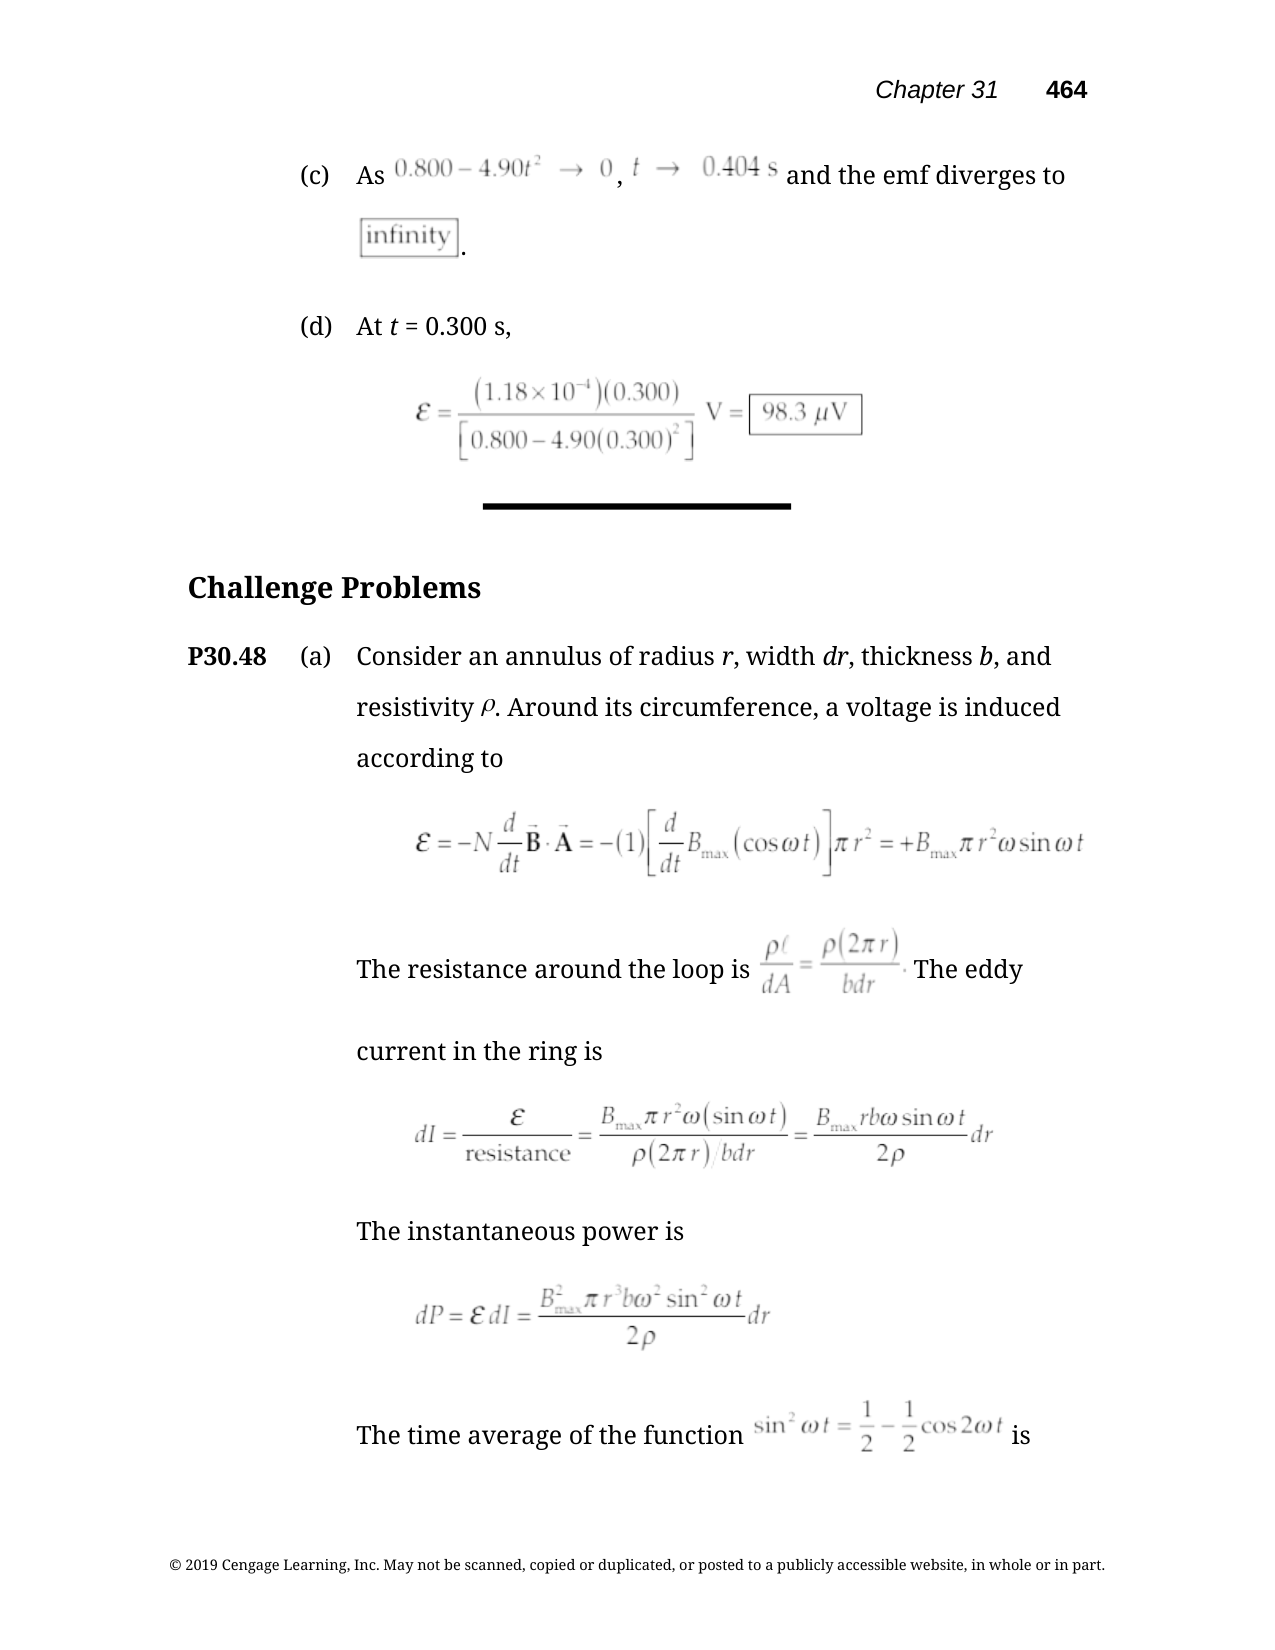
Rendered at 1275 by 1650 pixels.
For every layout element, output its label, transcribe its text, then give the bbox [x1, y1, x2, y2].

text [187, 1394, 1087, 1474]
text (c) As , and the emf diverges to . [187, 150, 1087, 279]
text The instantaneous power is [187, 1214, 1087, 1248]
text The resistance around the loop is The eddy current in the ring is [187, 921, 1087, 1067]
text (d) At t = 0.300 s, [187, 308, 1087, 342]
text Challenge Problems [187, 567, 1087, 607]
text P30.48 (a) Consider an annulus of radius r, width dr, thickness b, and resistivity . Around its circumference, a voltage is induced according to [187, 639, 1087, 775]
